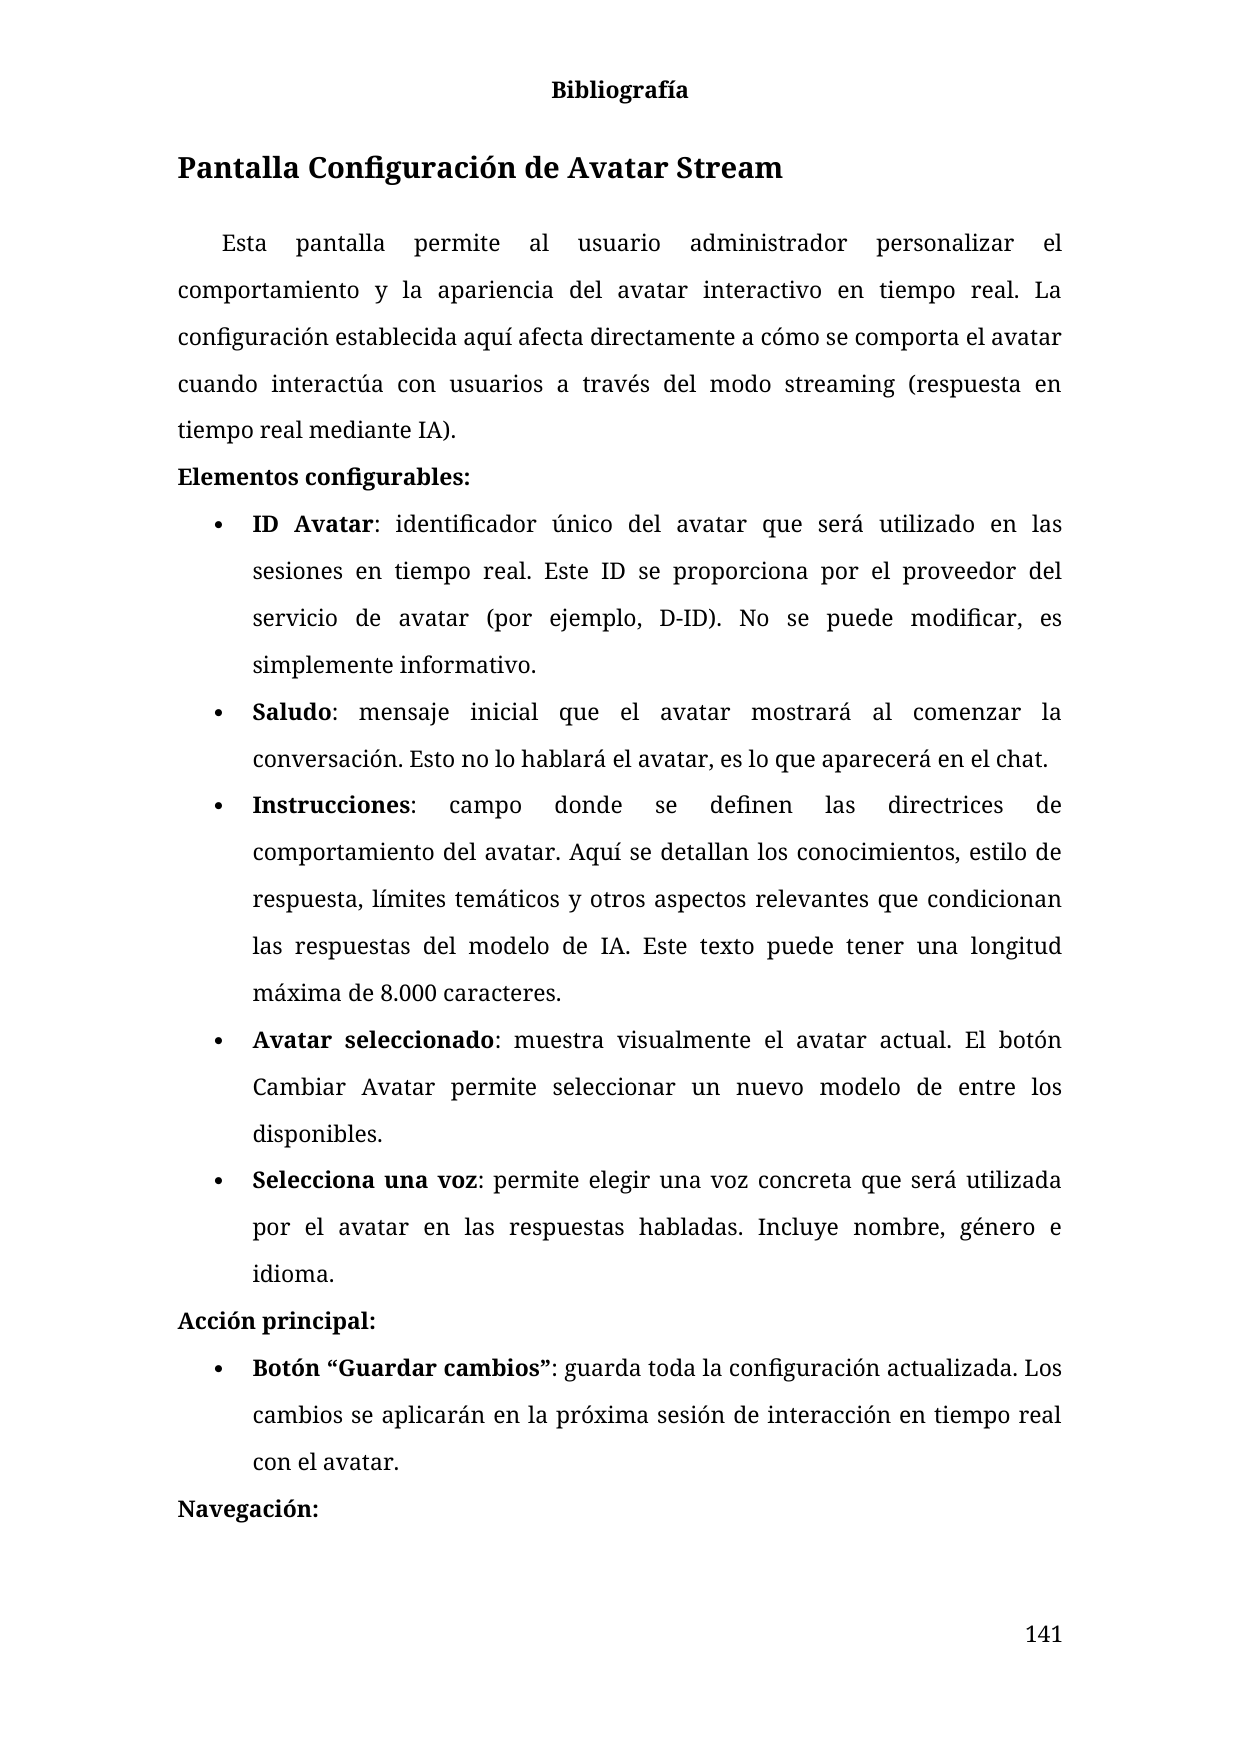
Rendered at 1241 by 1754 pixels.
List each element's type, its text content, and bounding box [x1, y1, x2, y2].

list Saludo: mensaje inicial que el avatar mostrará al comenzar la conversación. Esto no lo hablará el avatar, es lo que aparecerá en el chat. [215, 696, 1063, 774]
list ID Avatar: identificador único del avatar que será utilizado en las sesiones en tiempo real. Este ID se proporciona por el proveedor del servicio de avatar (por ejemplo, D-ID). No se puede modificar, es simplemente informativo. [215, 508, 1063, 680]
text Acción principal: [177, 1305, 1063, 1336]
list Selecciona una voz: permite elegir una voz concreta que será utilizada por el avatar en las respuestas habladas. Incluye nombre, género e idioma. [215, 1164, 1063, 1289]
text Pantalla Configuración de Avatar Stream [177, 148, 1063, 187]
list Instrucciones: campo donde se definen las directrices de comportamiento del avatar. Aquí se detallan los conocimientos, estilo de respuesta, límites temáticos y otros aspectos relevantes que condicionan las respuestas del modelo de IA. Este texto puede tener una longitud máxima de 8.000 caracteres. [215, 789, 1063, 1008]
list Botón “Guardar cambios”: guarda toda la configuración actualizada. Los cambios se aplicarán en la próxima sesión de interacción en tiempo real con el avatar. [215, 1352, 1063, 1477]
text Navegación: [177, 1493, 1063, 1524]
text Elementos configurables: [177, 461, 1063, 493]
list Avatar seleccionado: muestra visualmente el avatar actual. El botón Cambiar Avatar permite seleccionar un nuevo modelo de entre los disponibles. [215, 1024, 1063, 1149]
list Esta pantalla permite al usuario administrador personalizar el comportamiento y la apariencia del avatar interactivo en tiempo real. La configuración establecida aquí afecta directamente a cómo se comporta el avatar cuando interactúa con usuarios a través del modo streaming (respuesta en tiempo real mediante IA). [177, 227, 1063, 446]
